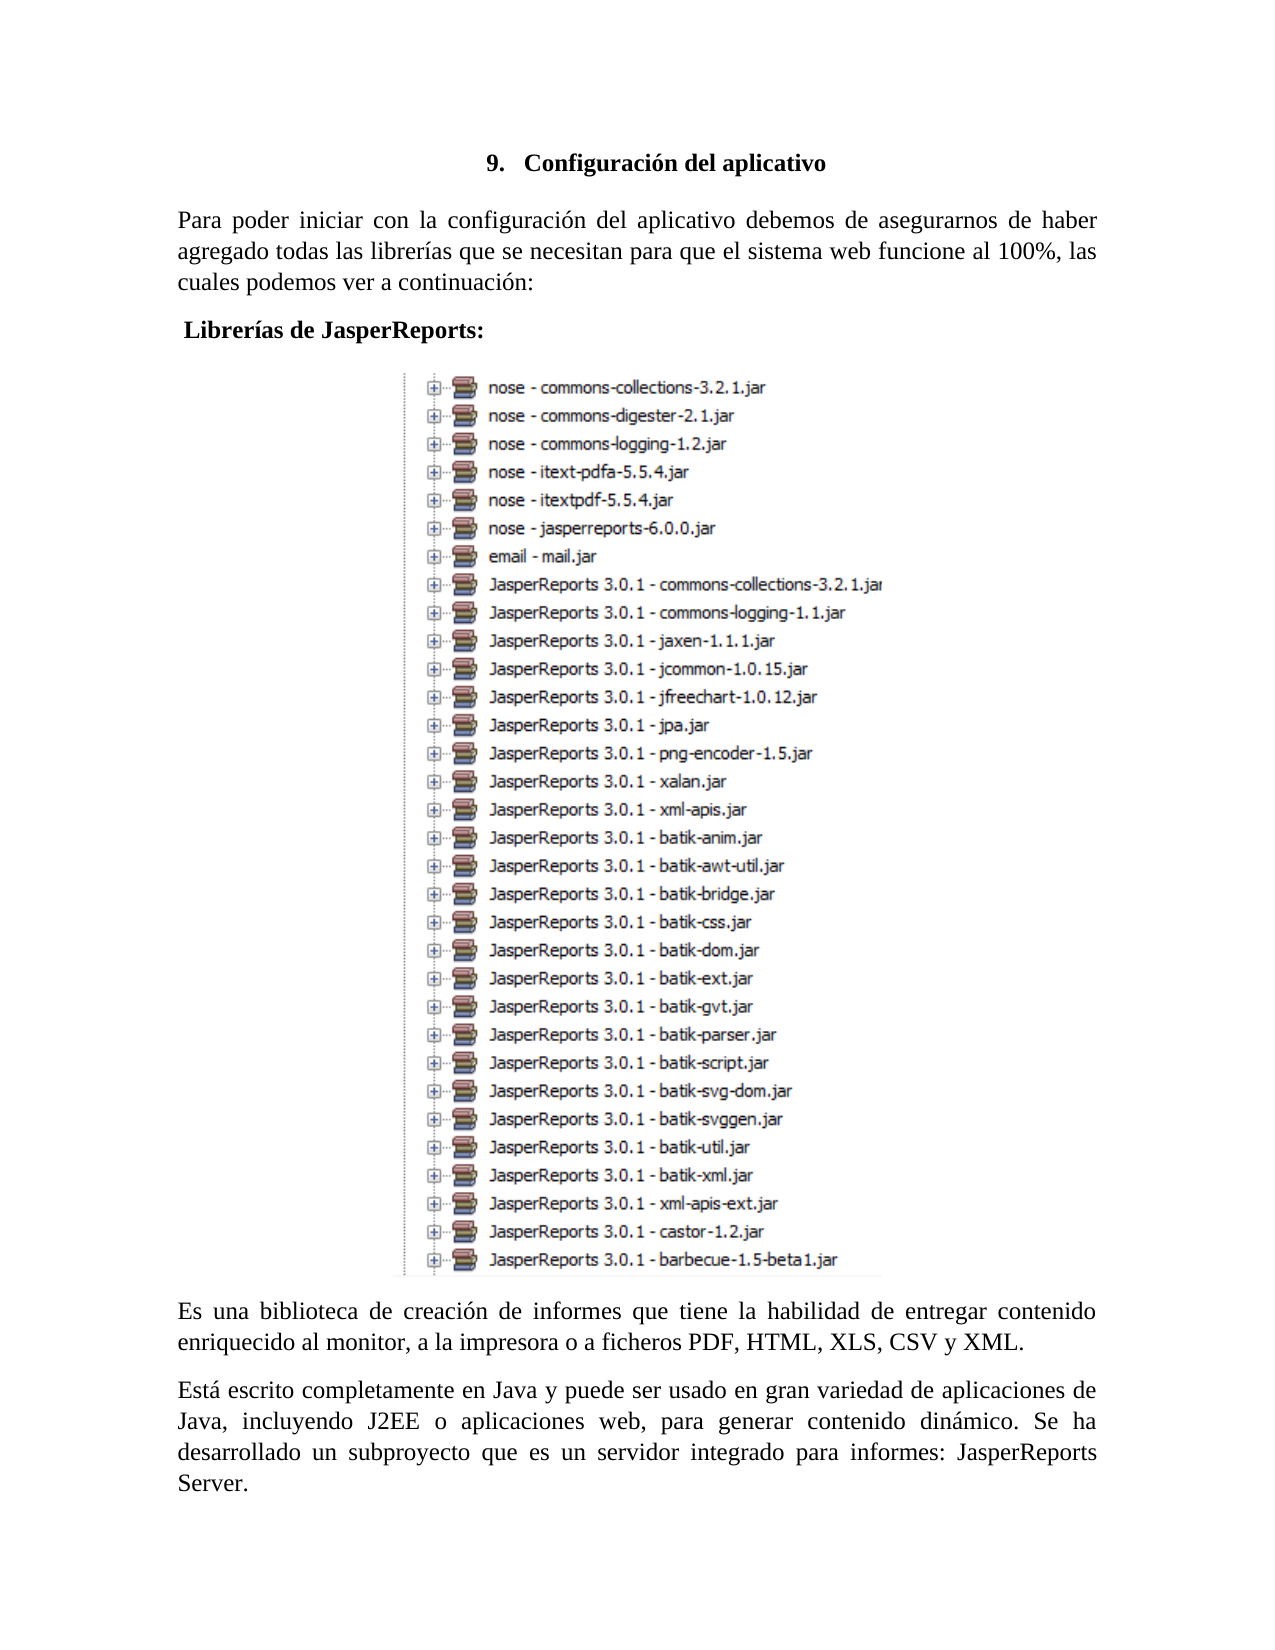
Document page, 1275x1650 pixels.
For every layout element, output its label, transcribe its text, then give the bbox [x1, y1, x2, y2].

text Está escrito completamente en Java y puede ser usado en gran variedad de aplicaciones de Java, incluyendo J2EE o aplicaciones web, para generar contenido dinámico. Se ha desarrollado un subproyecto que es un servidor integrado para informes: JasperReports Server. [177, 1375, 1098, 1497]
picture [393, 372, 883, 1277]
text Para poder iniciar con la configuración del aplicativo debemos de asegurarnos de haber agregado todas las librerías que se necesitan para que el sistema web funcione al 100%, las cuales podemos ver a continuación: [177, 205, 1098, 296]
subtitle Librerías de JasperReports: [177, 315, 1098, 344]
subtitle Configuración del aplicativo [215, 148, 1098, 176]
text Es una biblioteca de creación de informes que tiene la habilidad de entregar contenido enriquecido al monitor, a la impresora o a ficheros PDF, HTML, XLS, CSV y XML. [177, 1296, 1098, 1356]
